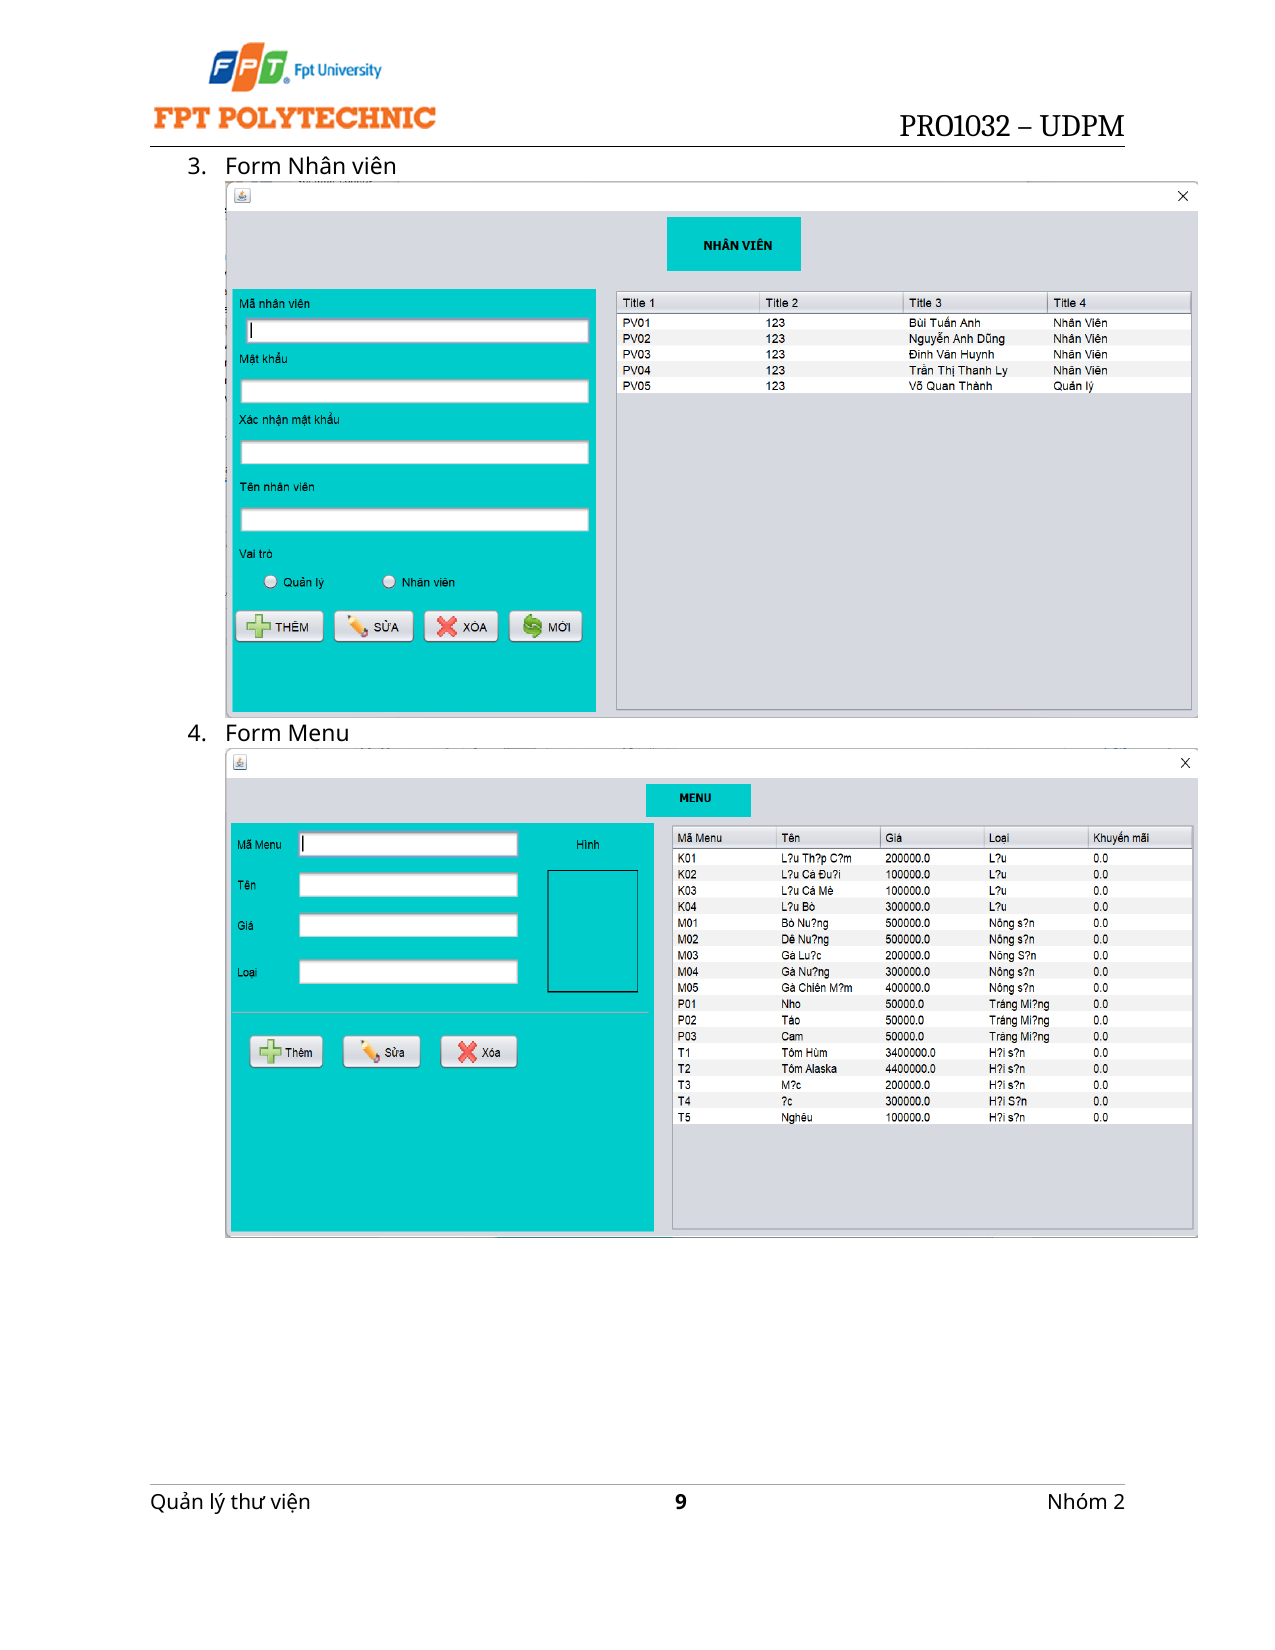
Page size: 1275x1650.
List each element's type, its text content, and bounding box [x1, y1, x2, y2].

picture [225, 181, 1198, 718]
picture [150, 37, 443, 137]
picture [225, 748, 1198, 1238]
